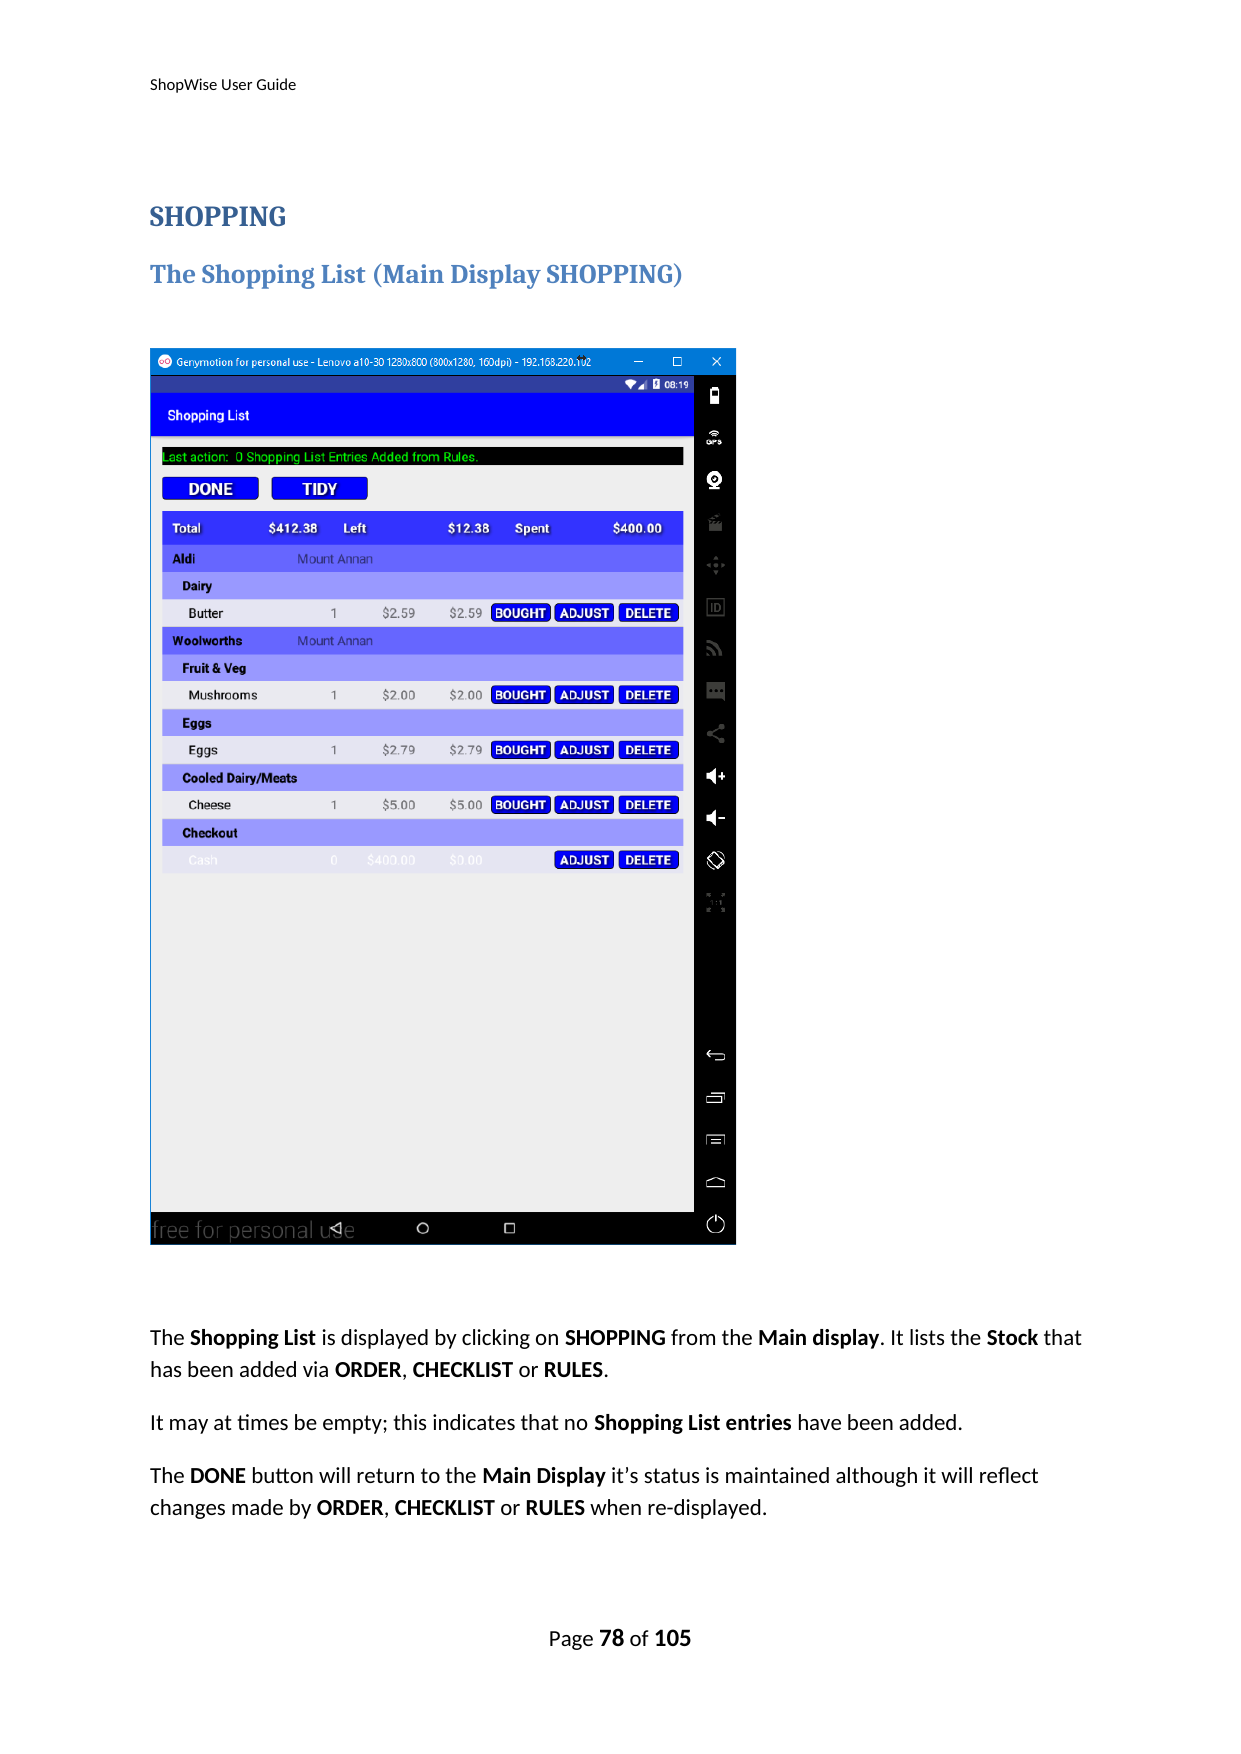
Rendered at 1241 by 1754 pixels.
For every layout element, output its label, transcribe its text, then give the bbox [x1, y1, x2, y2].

text The DONE button will return to the Main Display it’s status is maintained although it will reflect changes made by ORDER, CHECKLIST or RULES when re-displayed. [150, 1461, 1090, 1521]
picture [150, 348, 737, 1245]
subtitle SHOPPING [150, 200, 1090, 234]
text The Shopping List is displayed by clicking on SHOPPING from the Main display. It lists the Stock that has been added via ORDER, CHECKLIST or RULES. [150, 1323, 1090, 1383]
subtitle The Shopping List (Main Display SHOPPING) [150, 259, 1090, 291]
text It may at times be empty; this indicates that no Shopping List entries have been added. [150, 1408, 1090, 1436]
